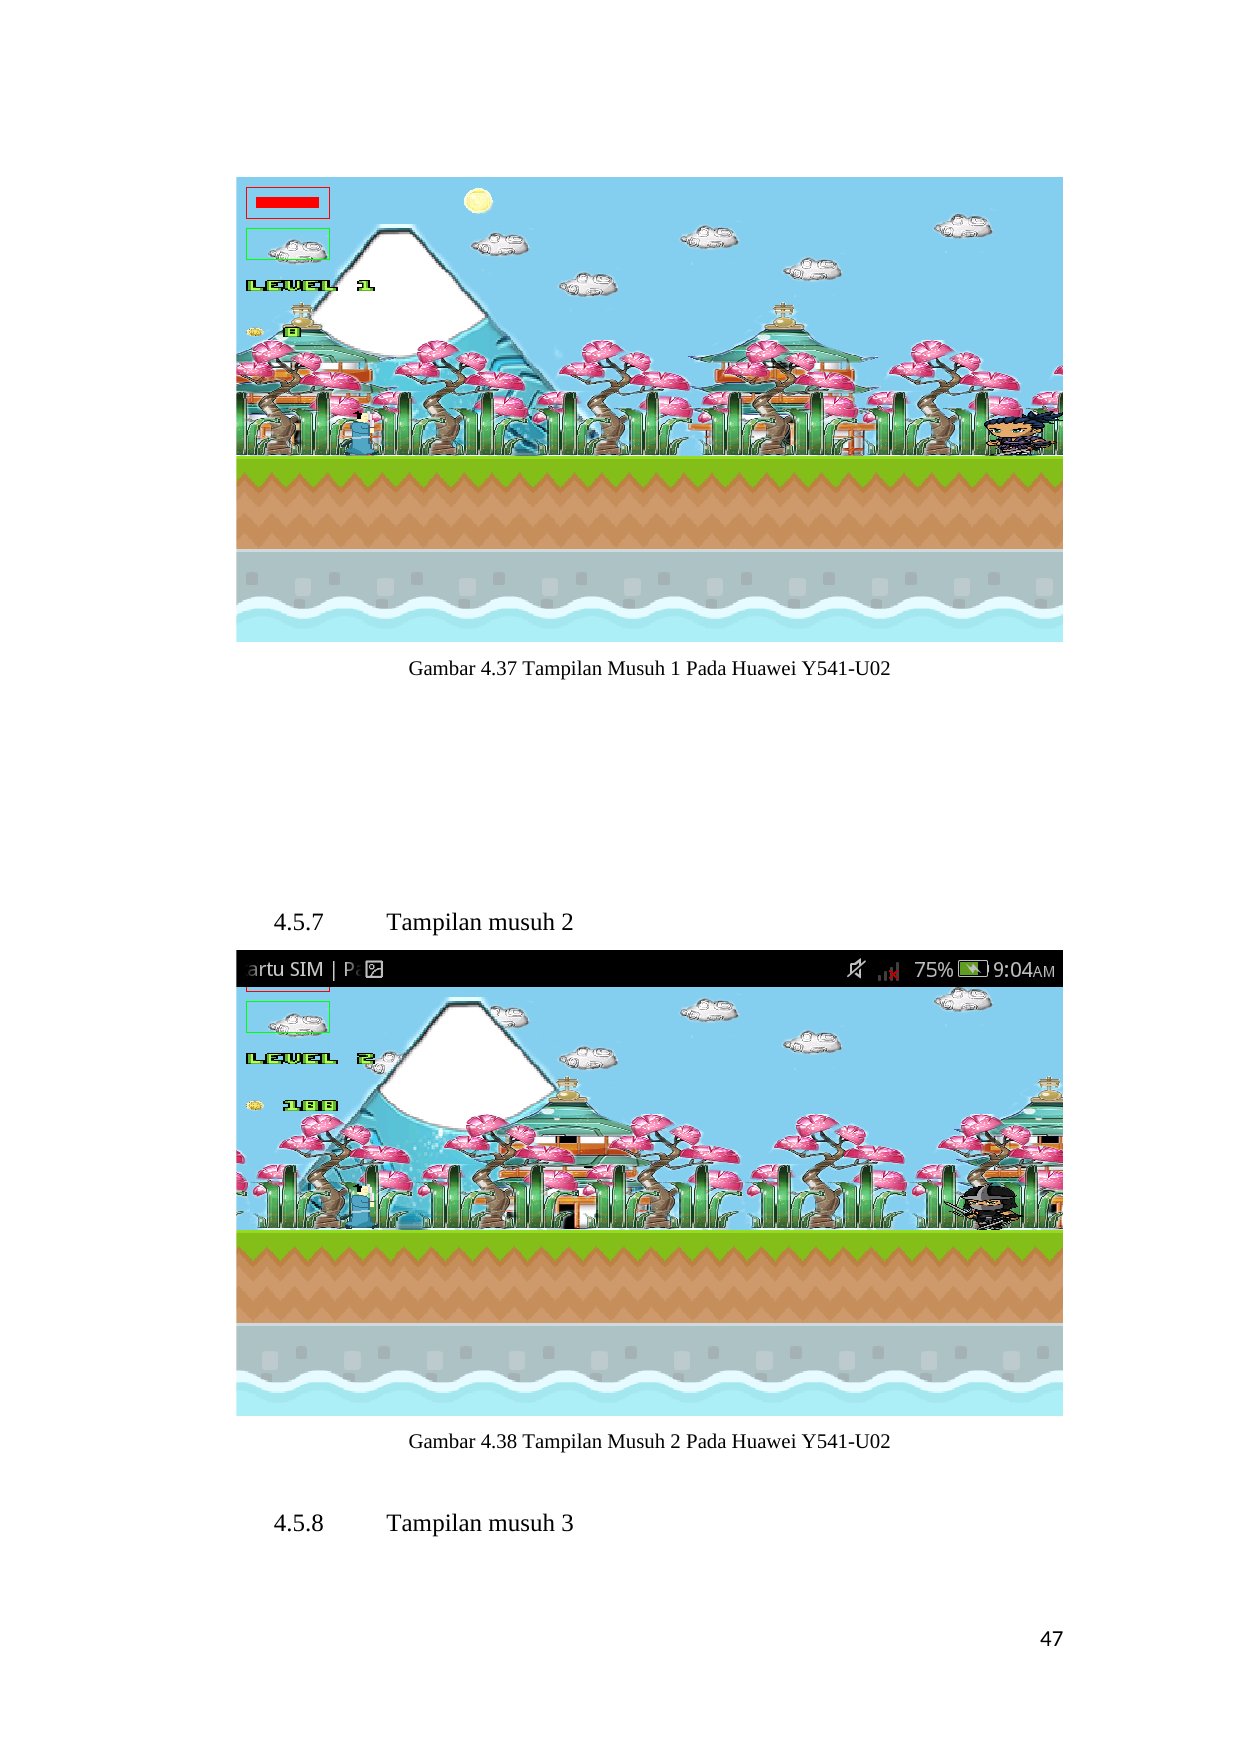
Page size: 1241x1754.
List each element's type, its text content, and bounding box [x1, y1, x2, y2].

list Tampilan musuh 2 [274, 907, 1063, 936]
list Gambar 4.38 Tampilan Musuh 2 Pada Huawei Y541-U02 [236, 1429, 1063, 1453]
picture [236, 177, 1063, 642]
list Tampilan musuh 3 [274, 1508, 1063, 1537]
picture [236, 950, 1063, 1416]
list Gambar 4.37 Tampilan Musuh 1 Pada Huawei Y541-U02 [236, 656, 1063, 680]
